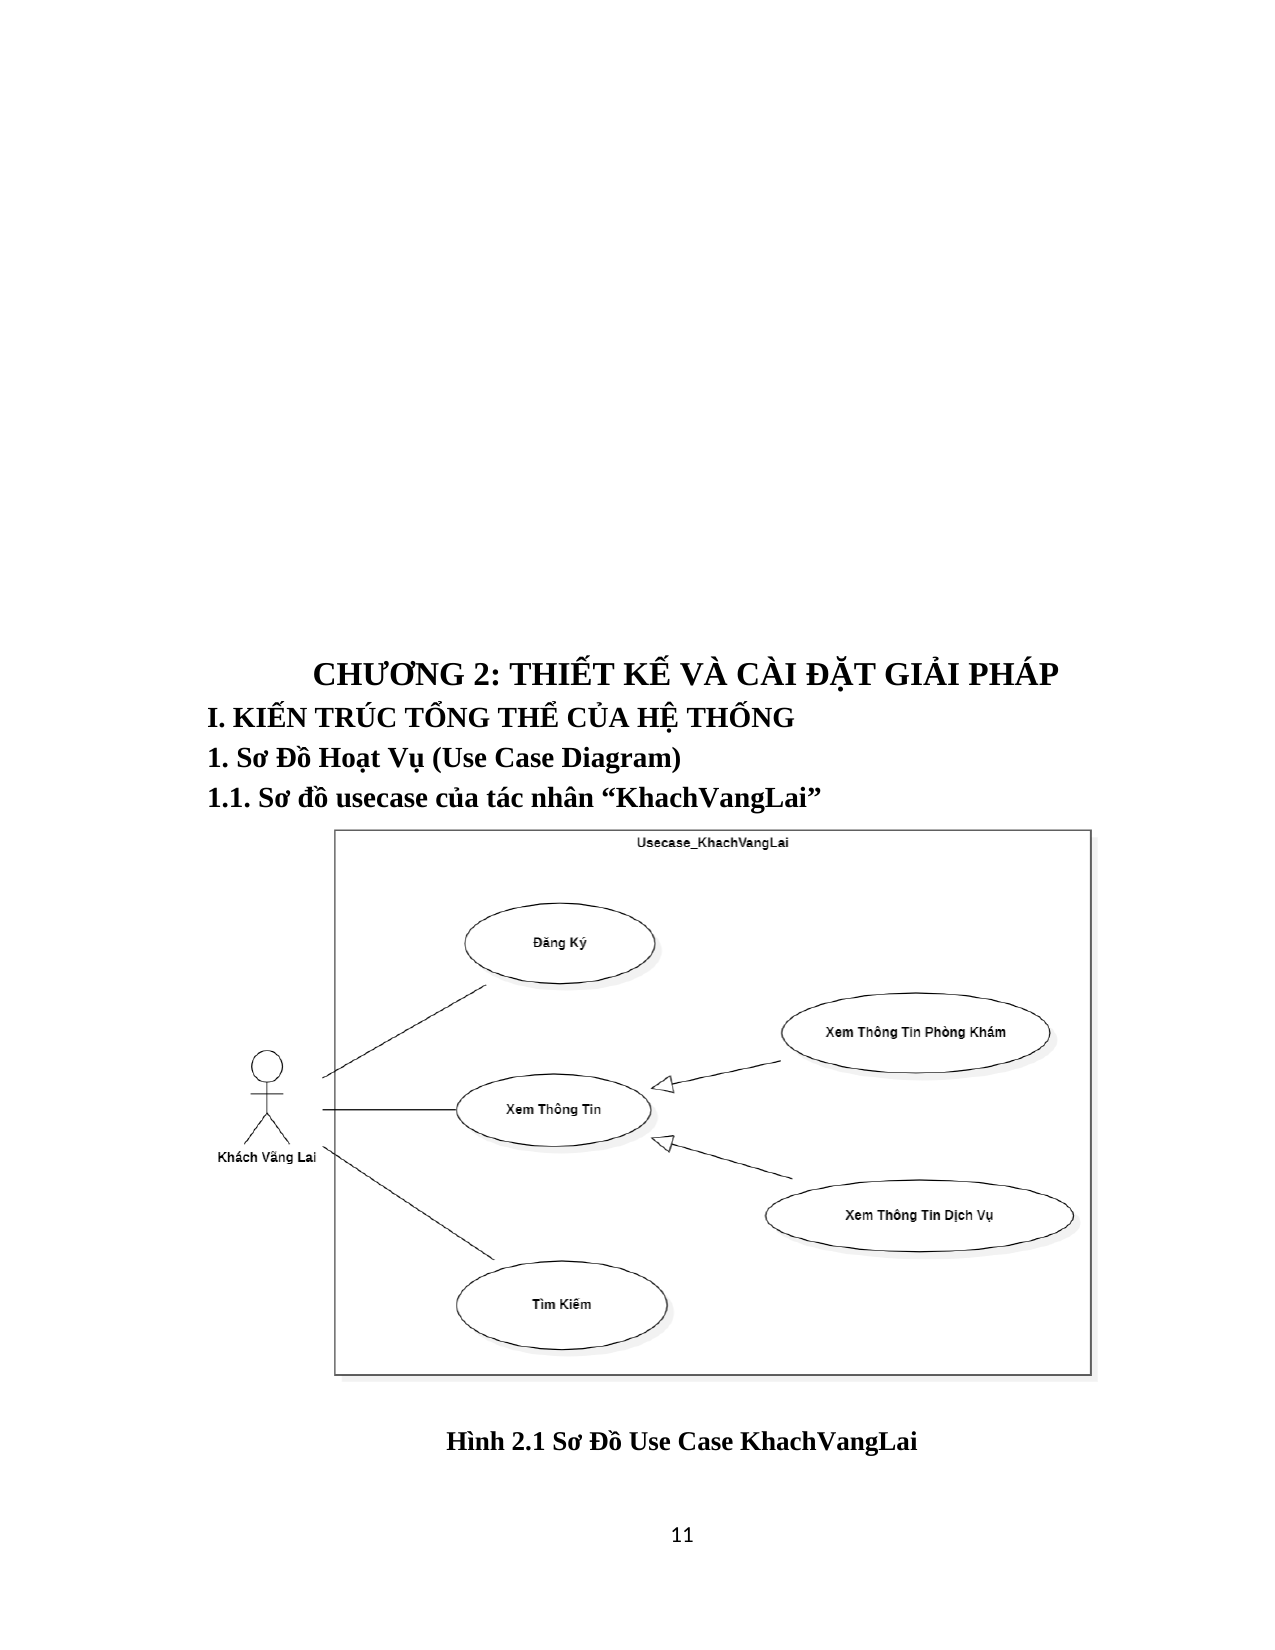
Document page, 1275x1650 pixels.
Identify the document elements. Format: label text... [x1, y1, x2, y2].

text Hình 2.1 Sơ Đồ Use Case KhachVangLai [207, 1425, 1157, 1456]
subtitle 1.1. Sơ đồ usecase của tác nhân “KhachVangLai” [207, 780, 1157, 814]
subtitle CHƯƠNG 2: THIẾT KẾ VÀ CÀI ĐẶT GIẢI PHÁP [207, 654, 1157, 693]
picture [206, 816, 1157, 1407]
subtitle 1. Sơ Đồ Hoạt Vụ (Use Case Diagram) [207, 740, 1157, 774]
subtitle I. KIẾN TRÚC TỔNG THỂ CỦA HỆ THỐNG [207, 700, 1157, 733]
